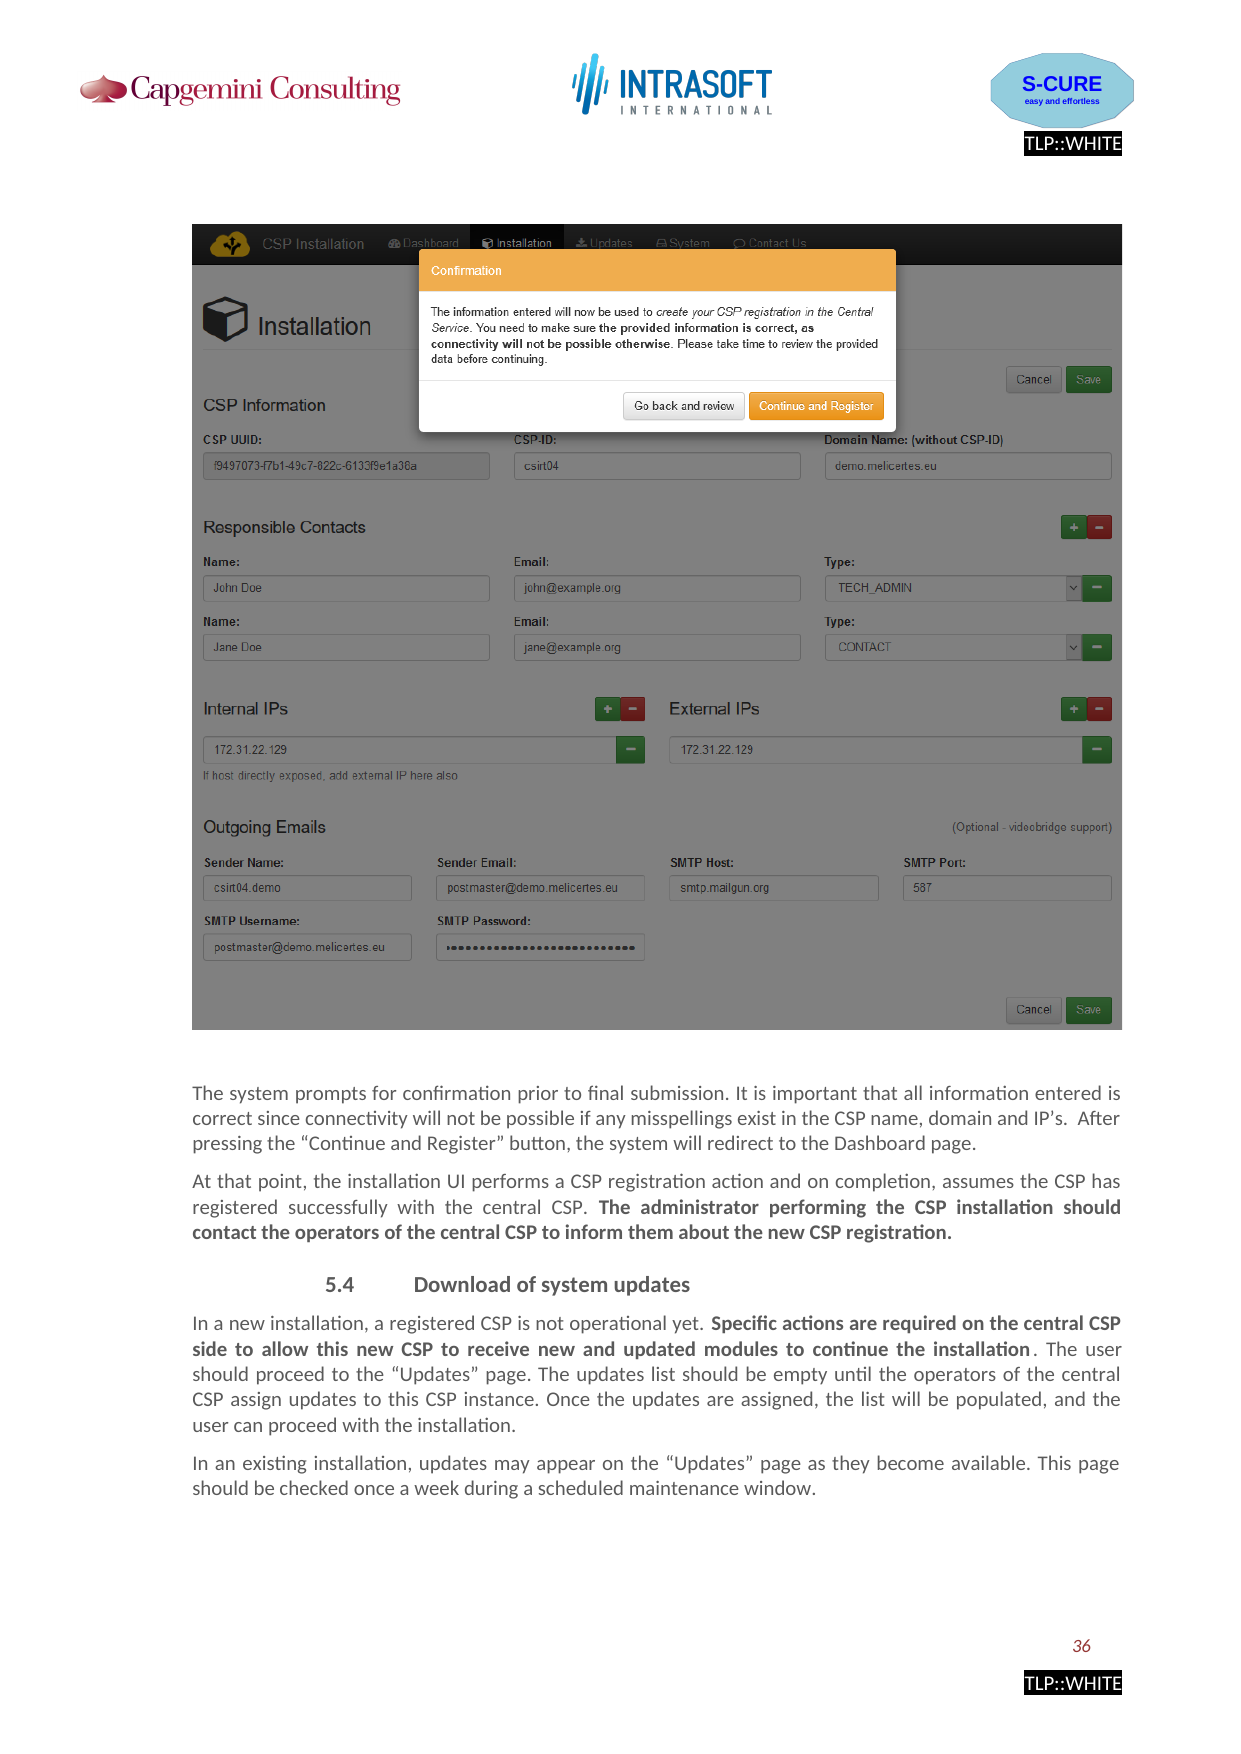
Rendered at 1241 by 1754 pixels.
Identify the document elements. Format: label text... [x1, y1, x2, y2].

subtitle Download of system updates [325, 1270, 1122, 1298]
text The system prompts for confirmation prior to final submission. It is important that all information entered is correct since connectivity will not be possible if any misspellings exist in the CSP name, domain and IP’s. After pressing the “Continue and Register” button, the system will redirect to the Dashboard page. [192, 1080, 1122, 1156]
text In an existing installation, updates may appear on the “Updates” page as they become available. This page should be checked once a week during a scheduled maintenance window. [192, 1450, 1122, 1501]
text At that point, the installation UI performs a CSP registration action and on completion, assumes the CSP has registered successfully with the central CSP. The administrator performing the CSP installation should contact the operators of the central CSP to inform them about the new CSP registration. [192, 1168, 1122, 1245]
text In a new installation, a registered CSP is not operational yet. Specific actions are required on the central CSP side to allow this new CSP to receive new and updated modules to continue the installation. The user should proceed to the “Updates” page. The updates list should be empty until the operators of the central CSP assign updates to this CSP instance. Once the updates are assigned, the list will be populated, and the user can proceed with the installation. [192, 1310, 1122, 1437]
picture [571, 52, 773, 116]
picture [192, 206, 1123, 1030]
